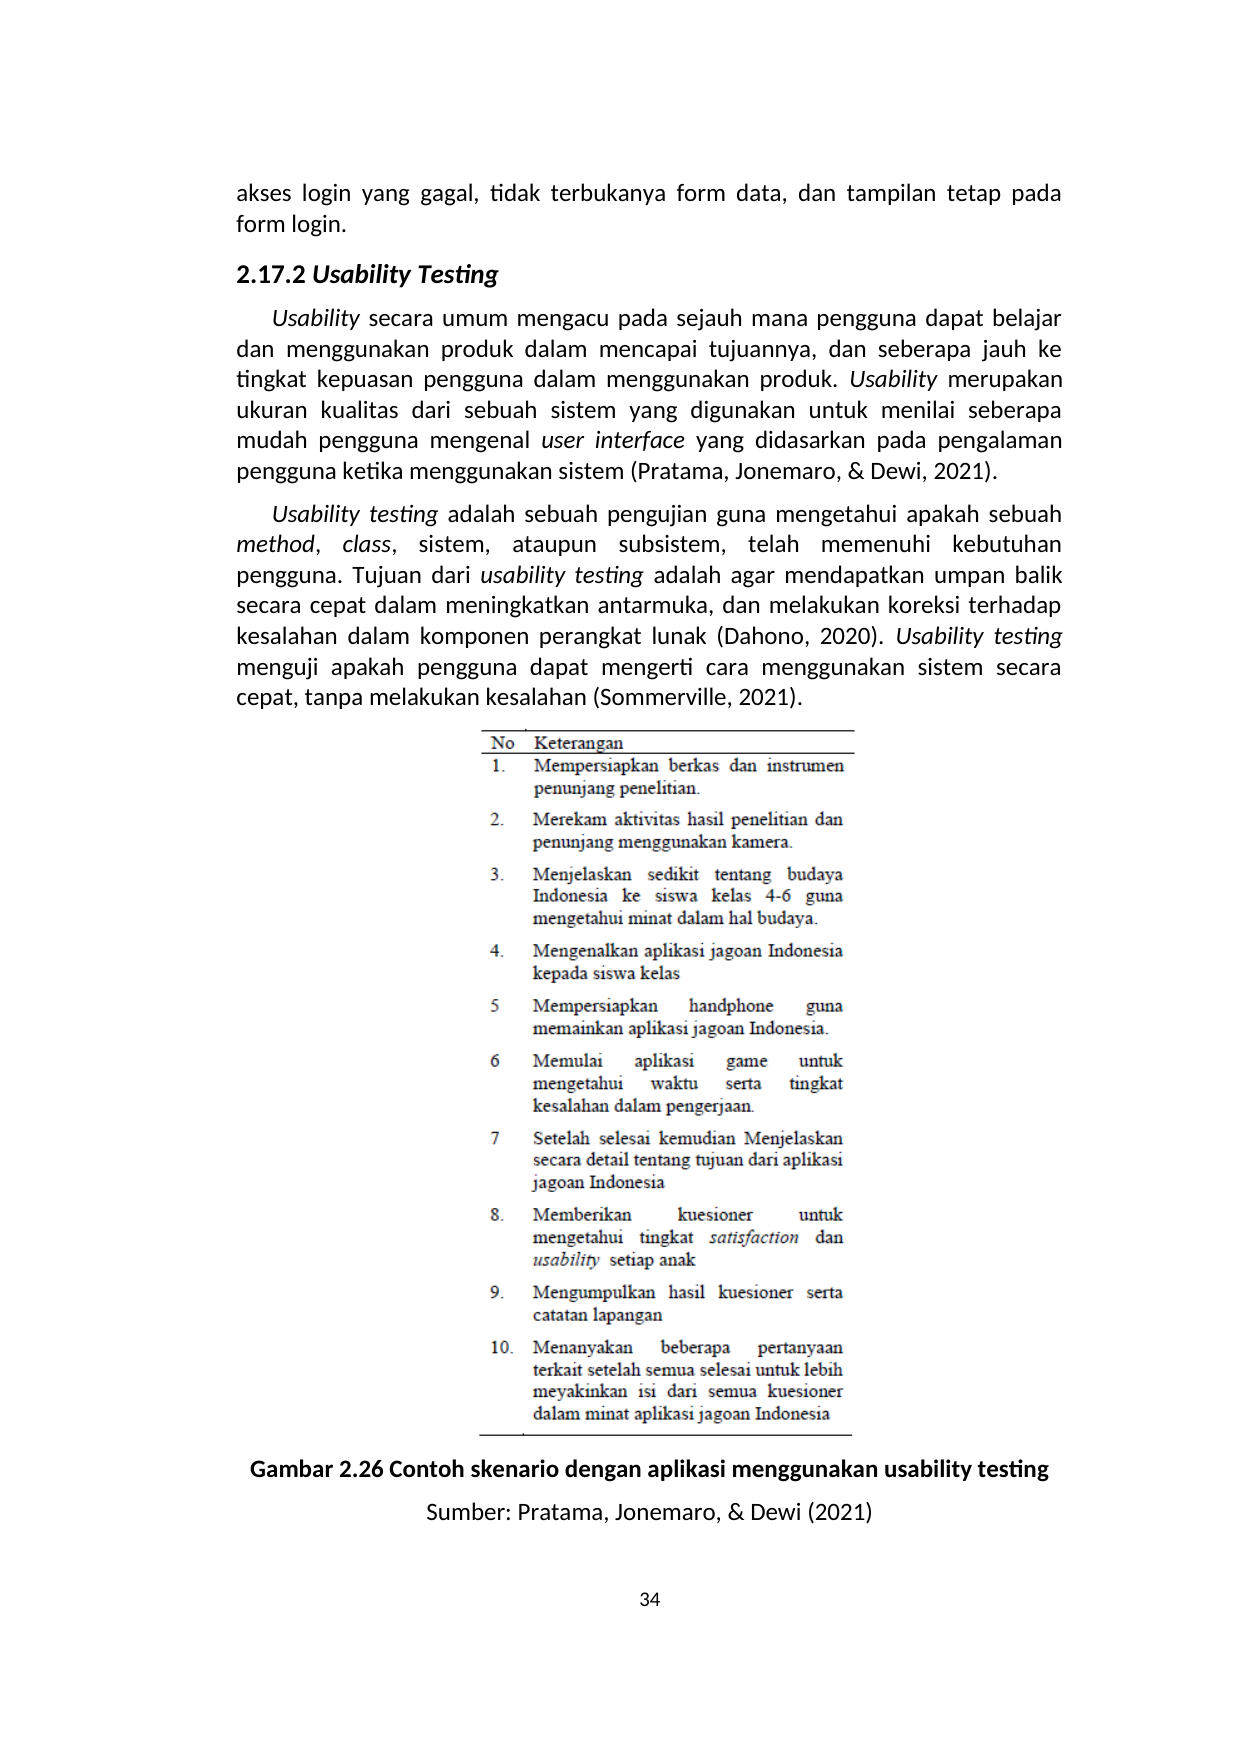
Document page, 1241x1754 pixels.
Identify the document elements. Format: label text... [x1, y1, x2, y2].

subtitle Usability Testing [236, 257, 1063, 290]
text Usability secara umum mengacu pada sejauh mana pengguna dapat belajar dan menggunakan produk dalam mencapai tujuannya, dan seberapa jauh ke tingkat kepuasan pengguna dalam menggunakan produk. Usability merupakan ukuran kualitas dari sebuah sistem yang digunakan untuk menilai seberapa mudah pengguna mengenal user interface yang didasarkan pada pengalaman pengguna ketika menggunakan sistem (Pratama, Jonemaro, & Dewi, 2021). [236, 302, 1063, 486]
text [236, 177, 1063, 238]
picture [479, 724, 856, 1441]
text Sumber: Pratama, Jonemaro, & Dewi (2021) [236, 1496, 1063, 1527]
text Usability testing adalah sebuah pengujian guna mengetahui apakah sebuah method, class, sistem, ataupun subsistem, telah memenuhi kebutuhan pengguna. Tujuan dari usability testing adalah agar mendapatkan umpan balik secara cepat dalam meningkatkan antarmuka, dan melakukan koreksi terhadap kesalahan dalam komponen perangkat lunak (Dahono, 2020). Usability testing menguji apakah pengguna dapat mengerti cara menggunakan sistem secara cepat, tanpa melakukan kesalahan (Sommerville, 2021). [236, 498, 1063, 712]
text Gambar 2.26 Contoh skenario dengan aplikasi menggunakan usability testing [236, 1453, 1063, 1483]
